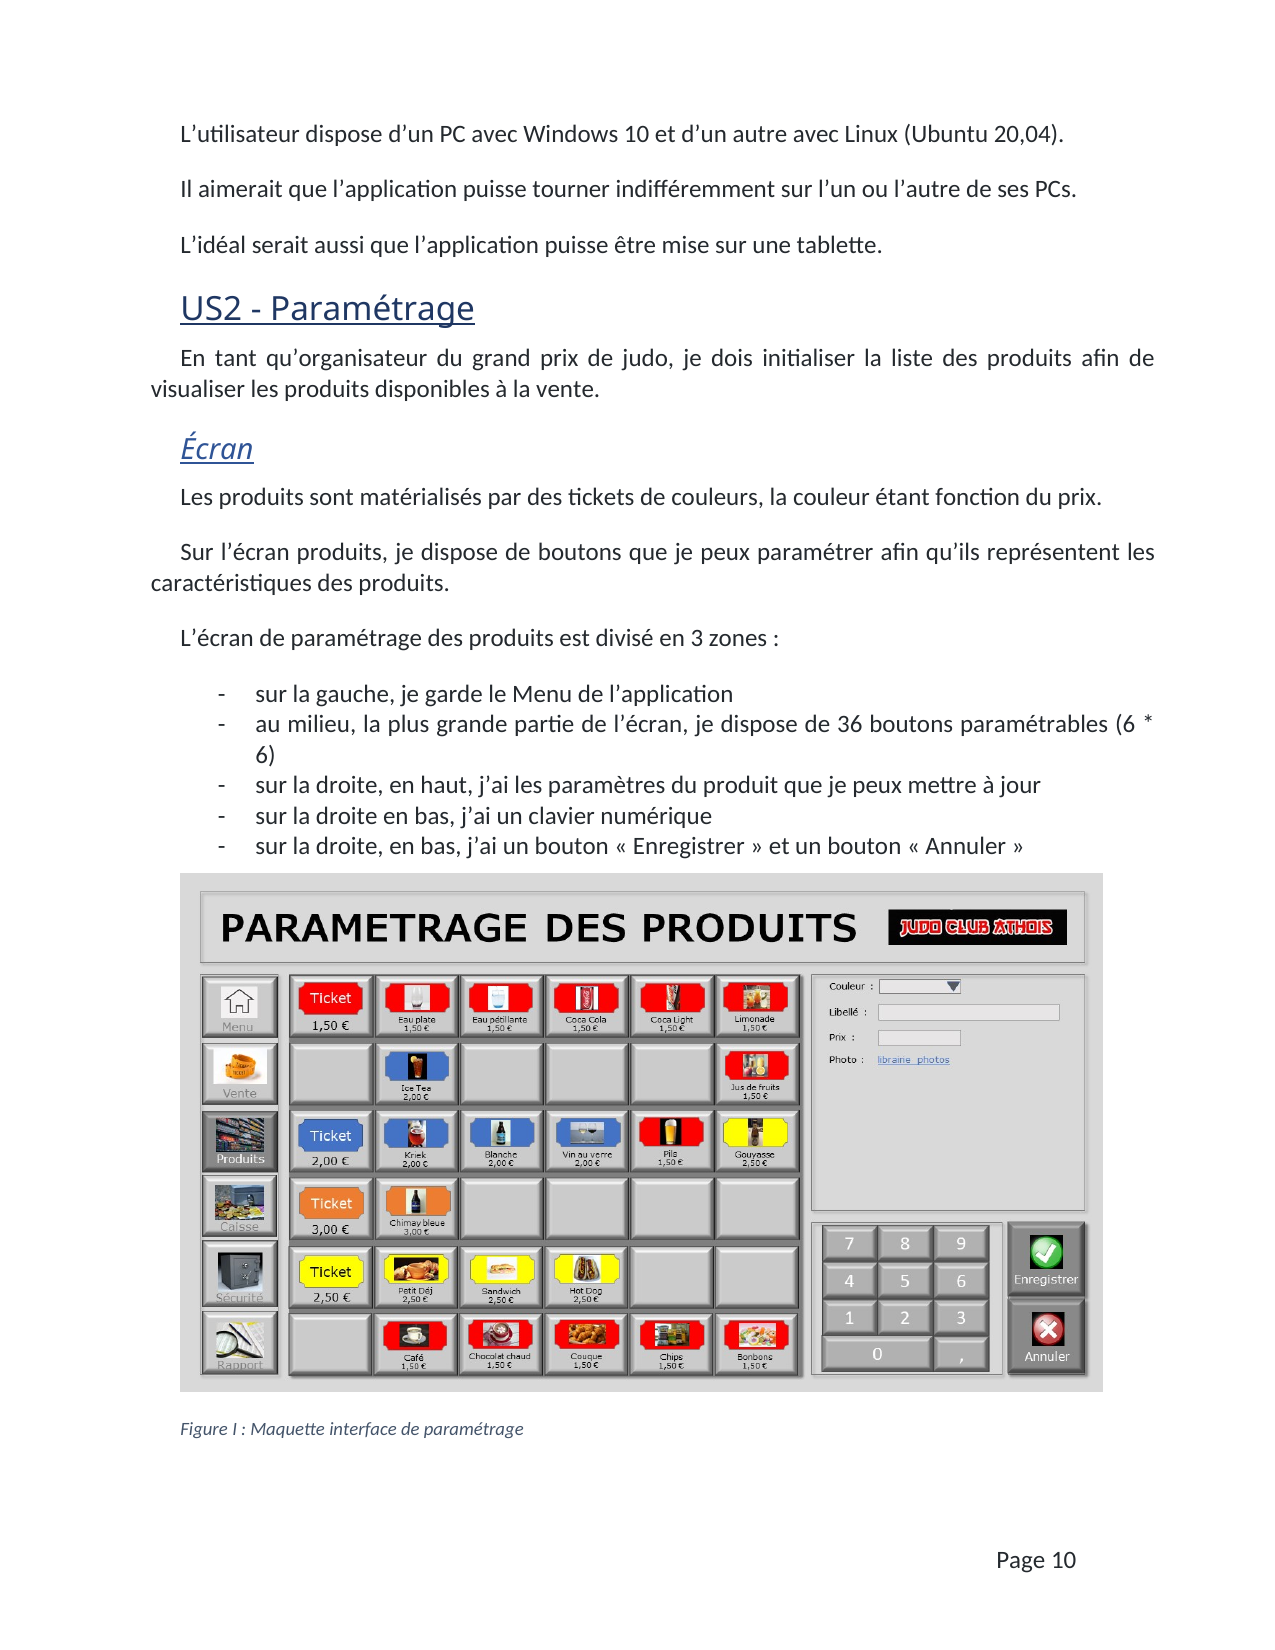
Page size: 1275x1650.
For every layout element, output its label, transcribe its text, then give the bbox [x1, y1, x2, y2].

text L’écran de paramétrage des produits est divisé en 3 zones : [151, 622, 1157, 653]
text L’utilisateur dispose d’un PC avec Windows 10 et d’un autre avec Linux (Ubuntu 20,04). [151, 118, 1157, 149]
text Il aimerait que l’application puisse tourner indifféremment sur l’un ou l’autre de ses PCs. [151, 174, 1157, 204]
text L’idéal serait aussi que l’application puisse être mise sur une tablette. [151, 229, 1157, 260]
list sur la gauche, je garde le Menu de l’application [218, 678, 1157, 708]
list au milieu, la plus grande partie de l’écran, je dispose de 36 boutons paramétrables (6 * 6) [218, 708, 1157, 769]
list sur la droite, en bas, j’ai un bouton « Enregistrer » et un bouton « Annuler » [218, 831, 1157, 861]
picture [180, 873, 1103, 1392]
text Les produits sont matérialisés par des tickets de couleurs, la couleur étant fonction du prix. [151, 481, 1157, 511]
list sur la droite en bas, j’ai un clavier numérique [218, 800, 1157, 831]
subtitle US2 - Paramétrage [180, 285, 1157, 330]
text En tant qu’organisateur du grand prix de judo, je dois initialiser la liste des produits afin de visualiser les produits disponibles à la vente. [151, 343, 1157, 404]
text Figure I : Maquette interface de paramétrage [151, 1417, 1157, 1440]
subtitle Écran [151, 429, 1157, 468]
list sur la droite, en haut, j’ai les paramètres du produit que je peux mettre à jour [218, 769, 1157, 800]
text Sur l’écran produits, je dispose de boutons que je peux paramétrer afin qu’ils représentent les caractéristiques des produits. [151, 536, 1157, 597]
